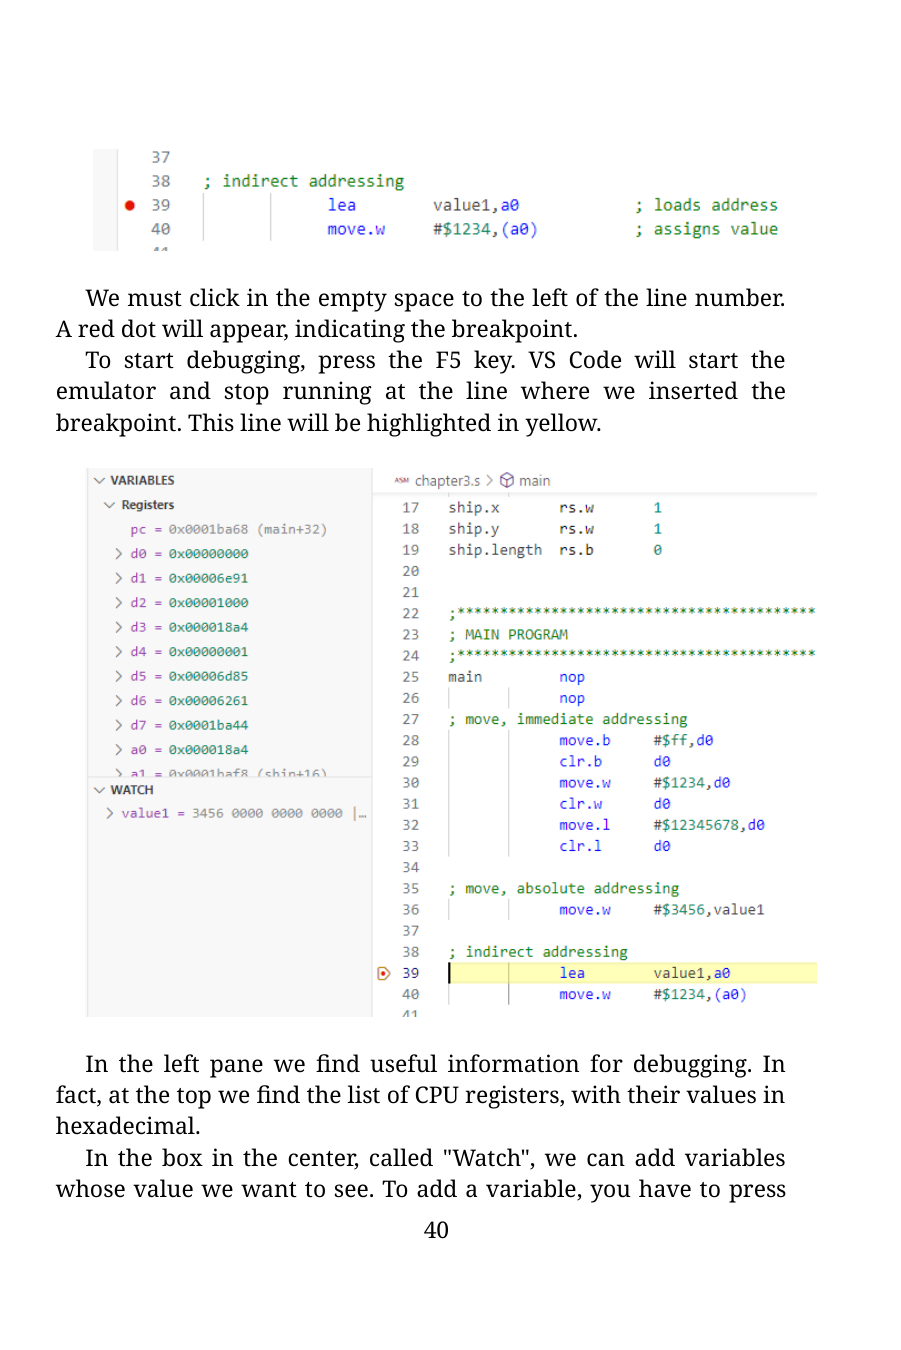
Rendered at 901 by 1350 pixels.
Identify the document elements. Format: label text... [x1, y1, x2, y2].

picture [85, 468, 817, 1017]
text To start debugging, press the F5 key. VS Code will start the emulator and stop running at the line where we inserted the breakpoint. This line will be highlighted in yellow. [56, 344, 787, 438]
picture [92, 149, 780, 251]
text We must click in the empty space to the left of the line number. A red dot will appear, indicating the breakpoint. [56, 281, 787, 344]
text In the left pane we find useful information for debugging. In fact, at the top we find the list of CPU registers, with their values in hexadecimal. [56, 1048, 787, 1141]
